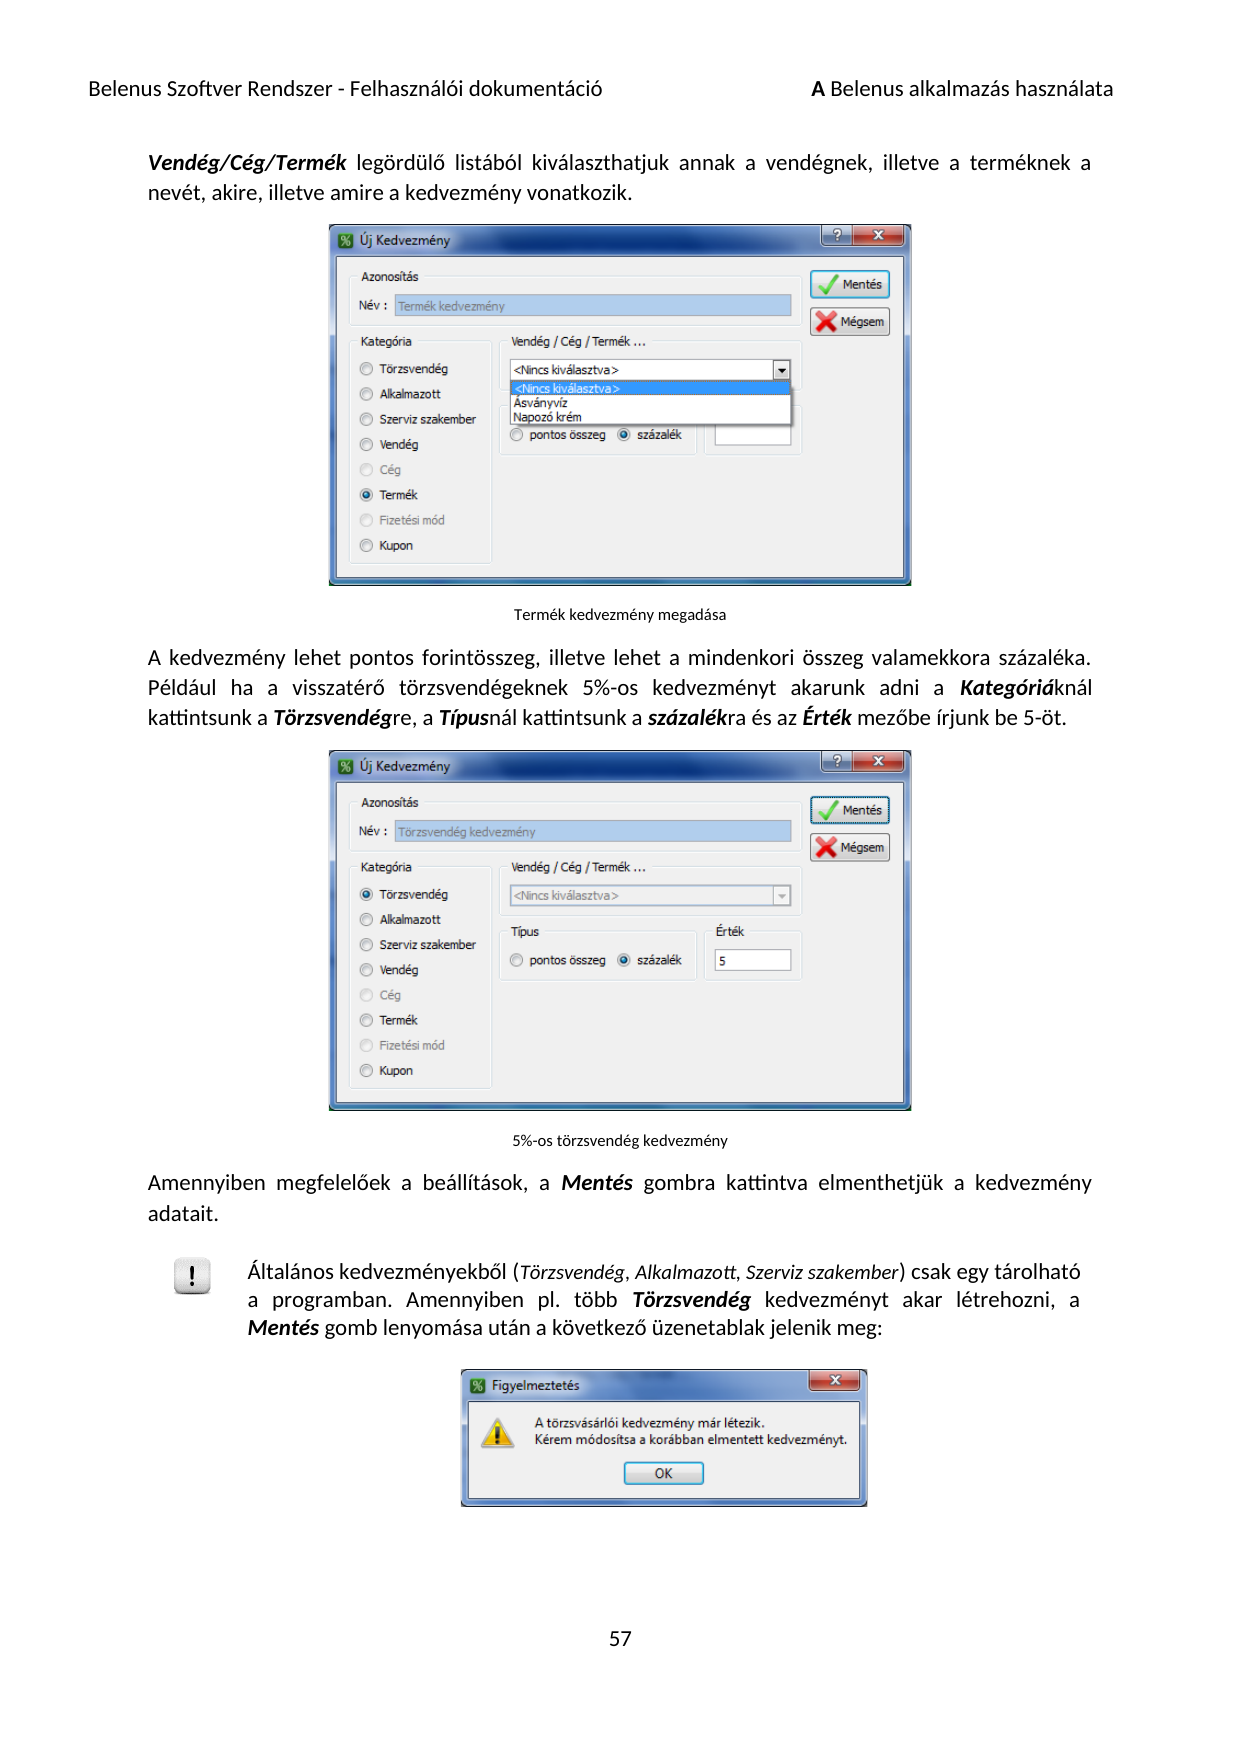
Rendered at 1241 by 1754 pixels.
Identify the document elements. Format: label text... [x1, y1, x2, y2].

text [148, 148, 1093, 206]
picture [173, 1257, 211, 1295]
table_header [148, 1246, 236, 1518]
text A kedvezmény lehet pontos forintösszeg, illetve lehet a mindenkori összeg valamekkora százaléka. Például ha a visszatérő törzsvendégeknek 5%-os kedvezményt akarunk adni a Kategóriáknál kattintsunk a Törzsvendégre, a Típusnál kattintsunk a százalékra és az Érték mezőbe írjunk be 5-öt. [148, 643, 1093, 731]
picture [328, 224, 912, 586]
text Amennyiben megfelelőek a beállítások, a Mentés gombra kattintva elmenthetjük a kedvezmény adatait. [148, 1168, 1093, 1227]
text Termék kedvezmény megadása [148, 604, 1093, 625]
picture [328, 750, 912, 1111]
text 5%-os törzsvendég kedvezmény [148, 1130, 1093, 1150]
picture [460, 1369, 868, 1507]
table_header Általános kedvezményekből (Törzsvendég, Alkalmazott, Szerviz szakember) csak egy tárolható a programban. Amennyiben pl. több Törzsvendég kedvezményt akar létrehozni, a Mentés gomb lenyomása után a következő üzenetablak jelenik meg: [236, 1246, 1092, 1518]
